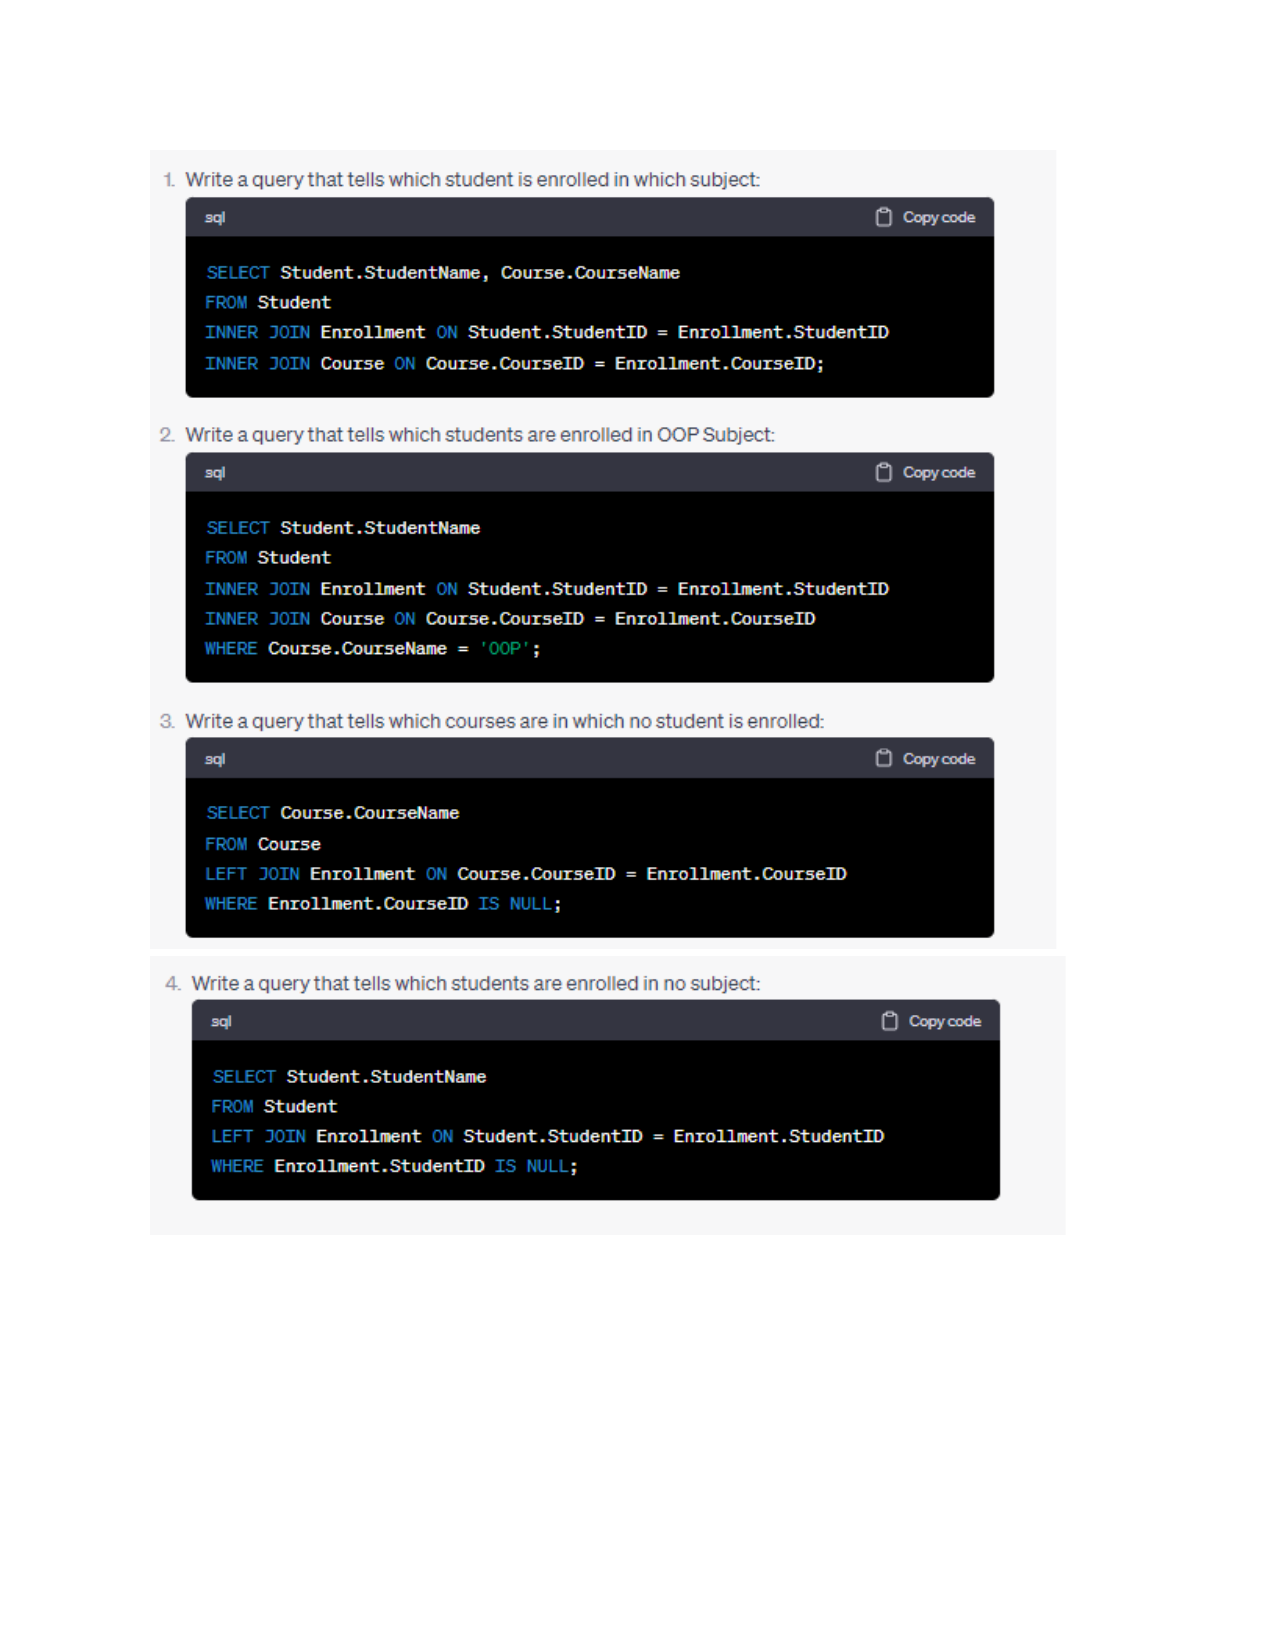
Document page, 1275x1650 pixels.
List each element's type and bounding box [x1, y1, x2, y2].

picture [150, 956, 1066, 1235]
picture [150, 150, 1057, 949]
